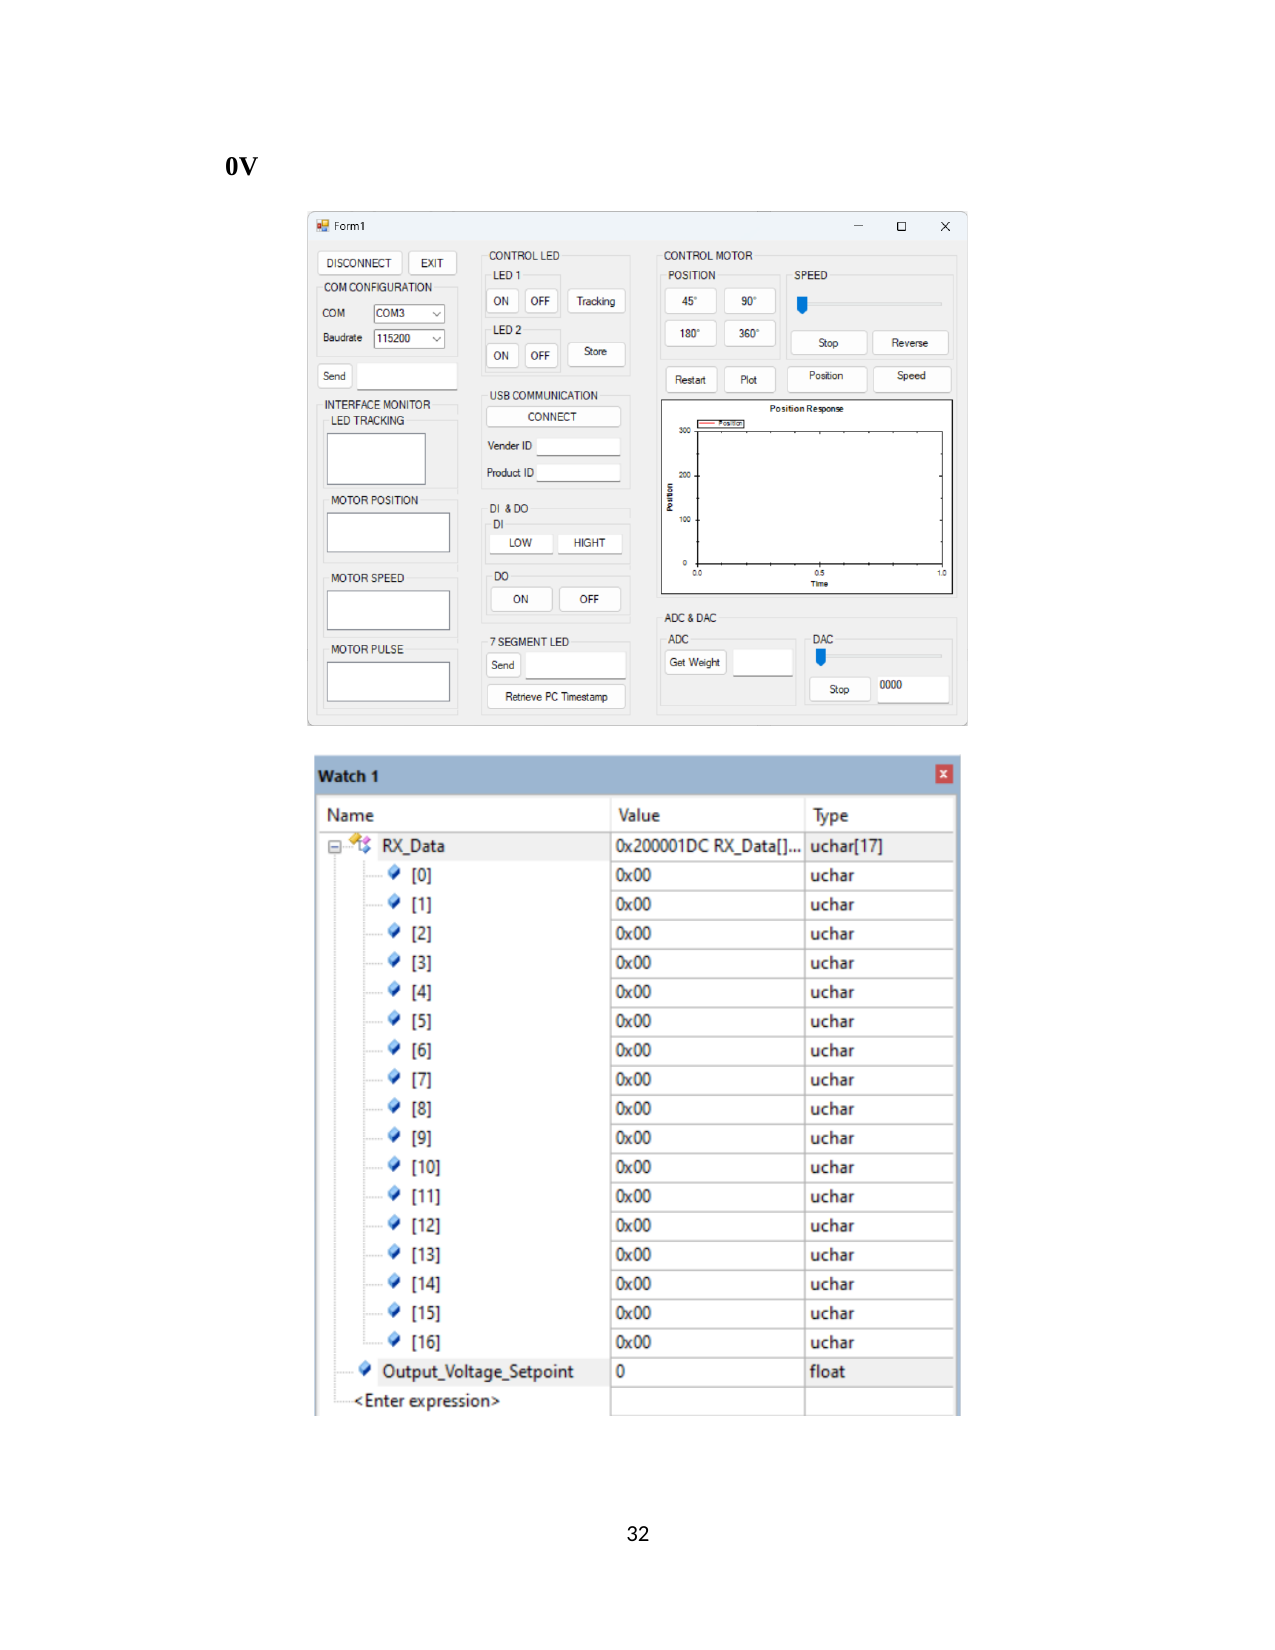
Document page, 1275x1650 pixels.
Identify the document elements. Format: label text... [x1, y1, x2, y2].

picture [307, 211, 968, 726]
text 0V [150, 150, 1125, 181]
picture [314, 754, 961, 1416]
